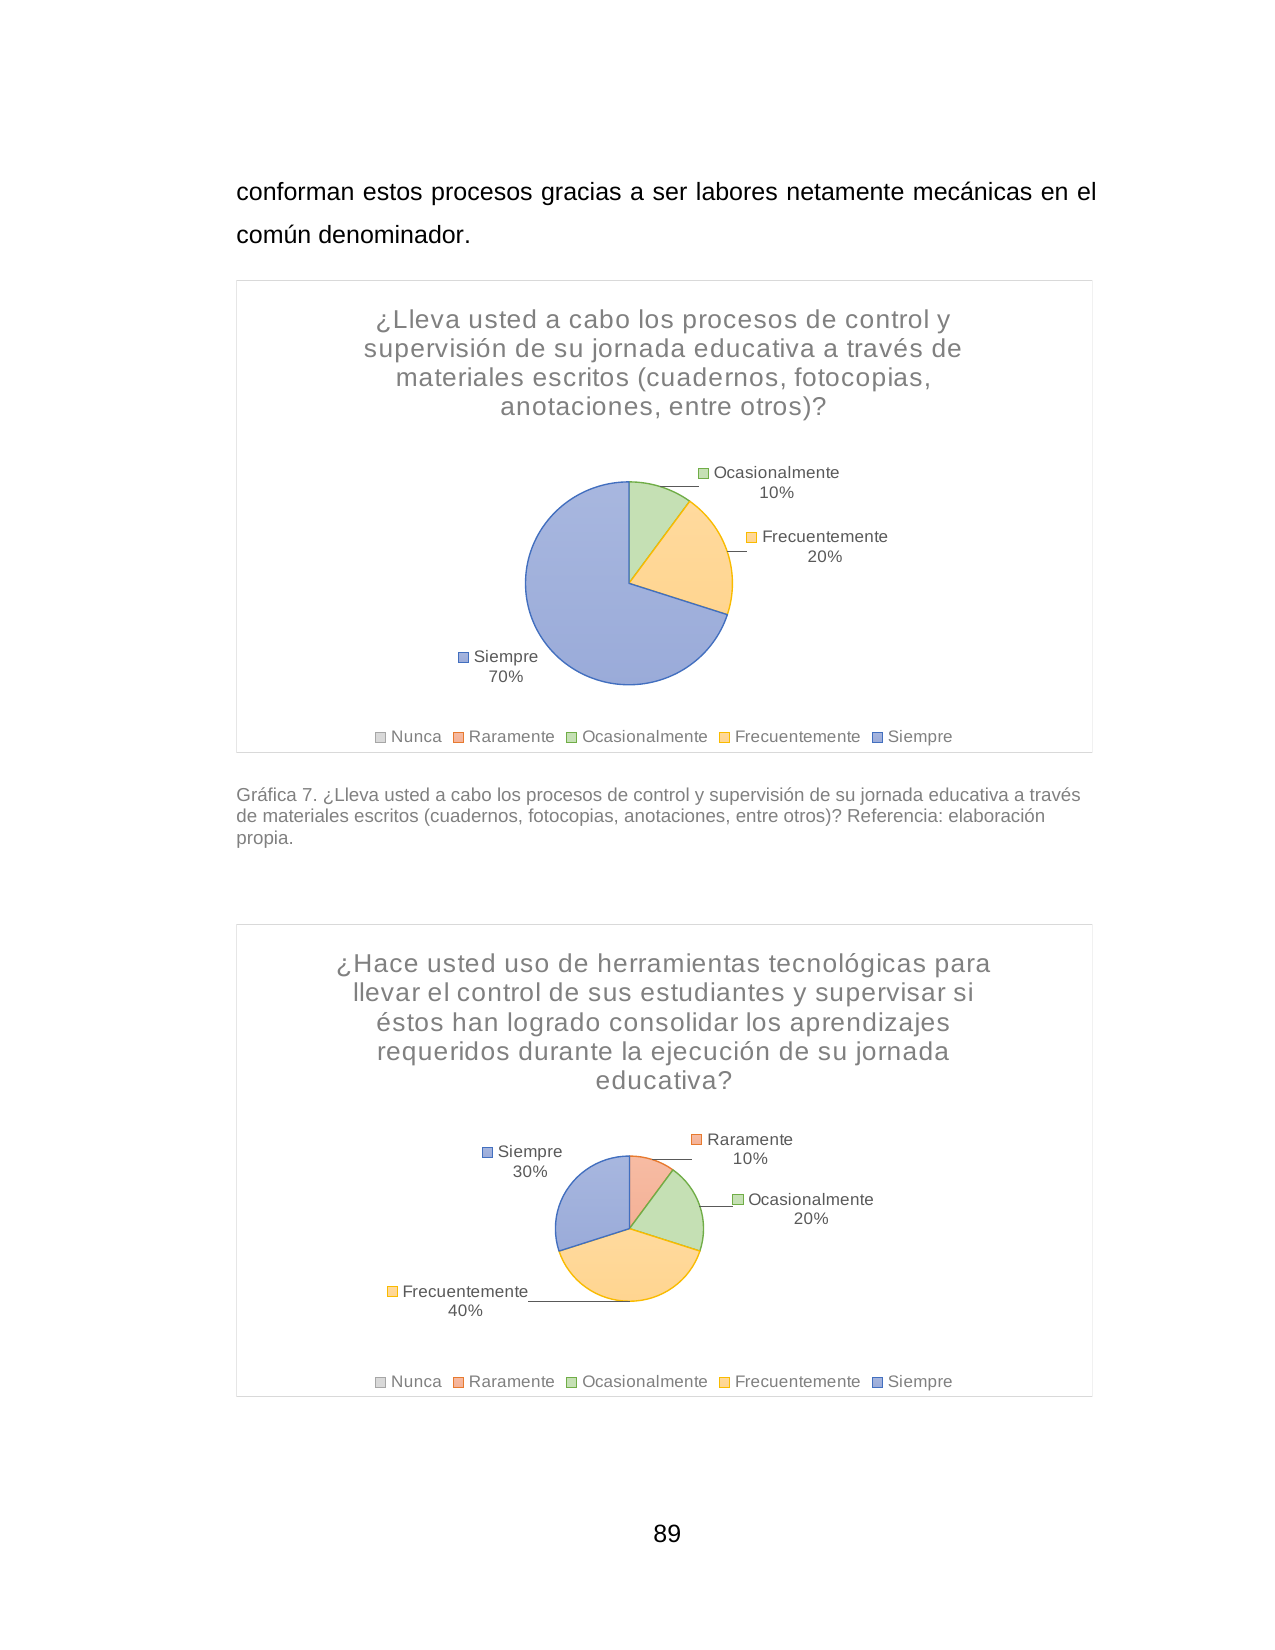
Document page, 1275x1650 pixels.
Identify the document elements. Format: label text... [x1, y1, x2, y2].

text Gráfica 7. ¿Lleva usted a cabo los procesos de control y supervisión de su jornada educativa a través de materiales escritos (cuadernos, fotocopias, anotaciones, entre otros)? Referencia: elaboración propia. [236, 783, 1098, 848]
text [236, 177, 1098, 249]
